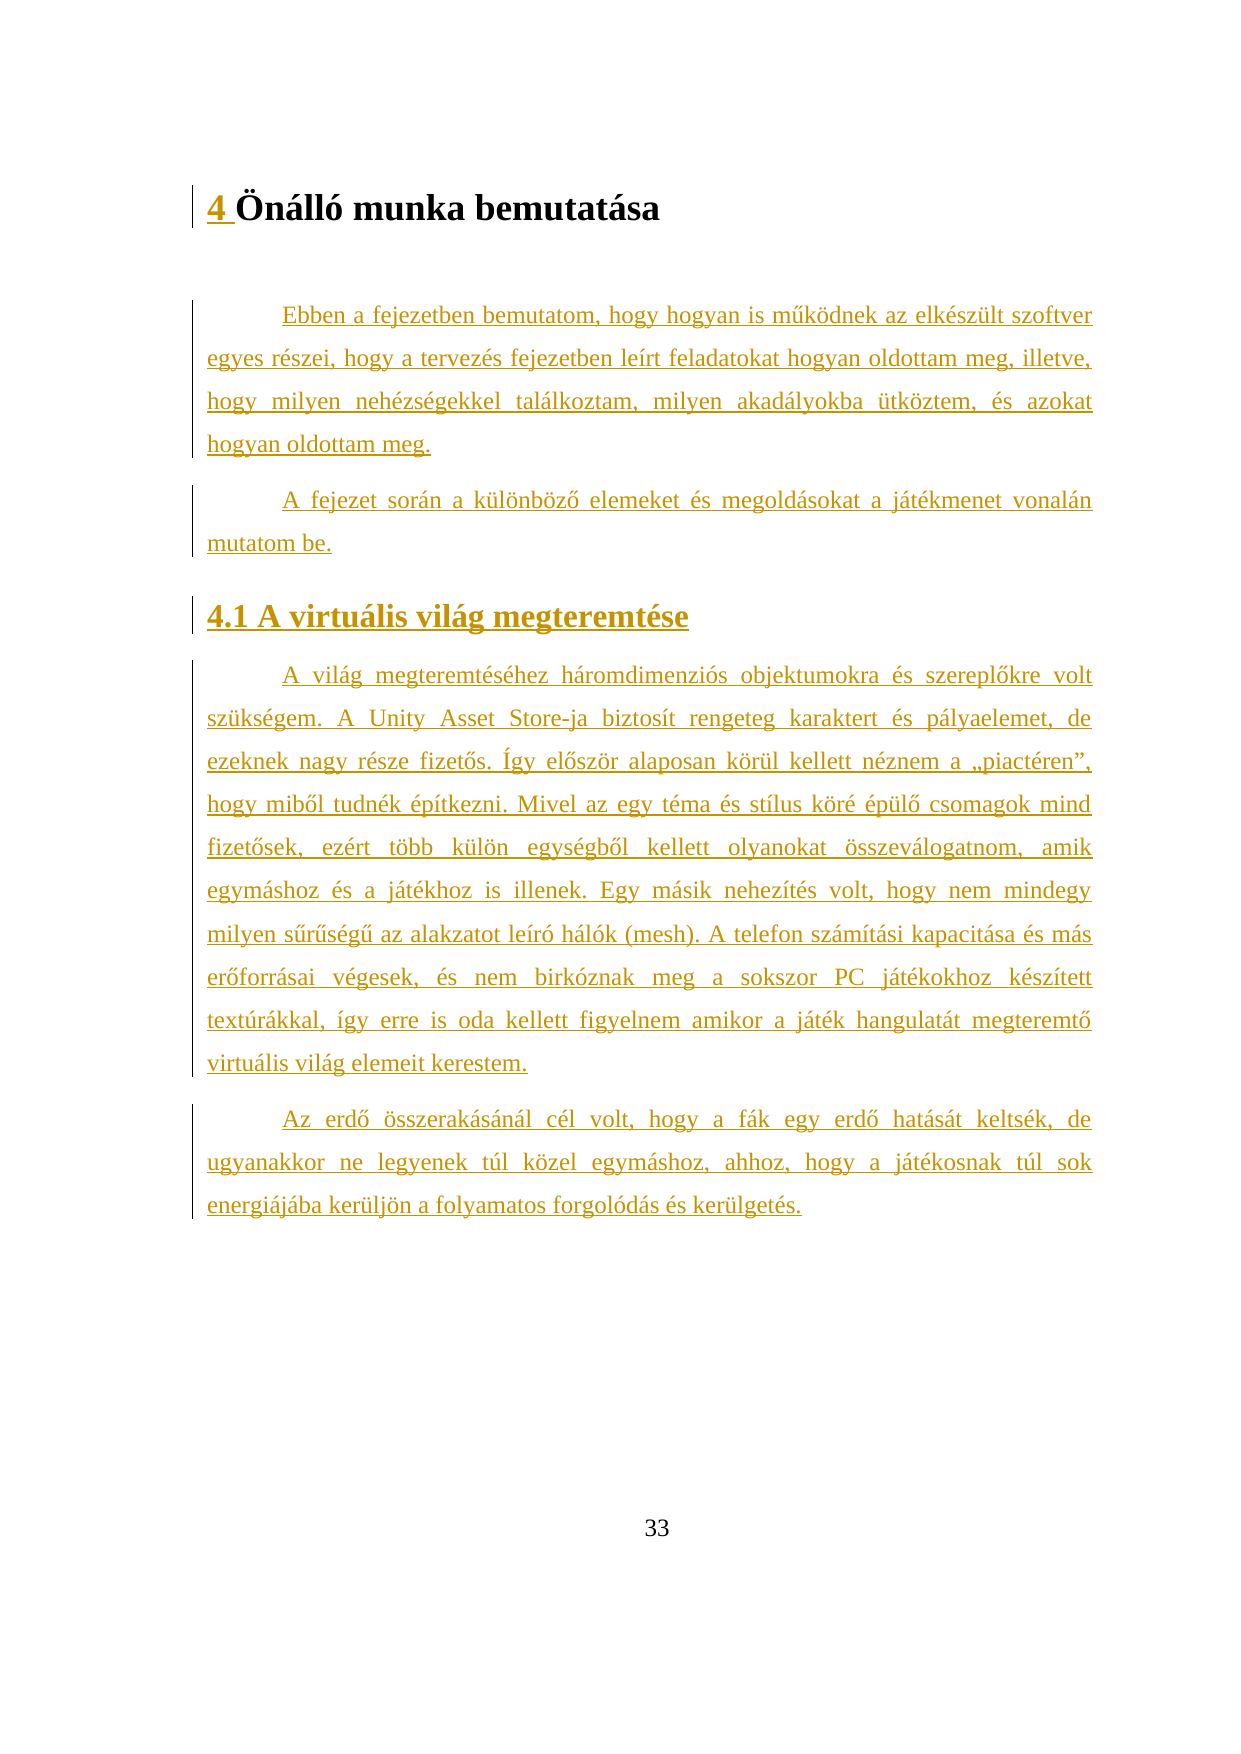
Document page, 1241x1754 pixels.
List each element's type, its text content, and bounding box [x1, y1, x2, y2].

subtitle Önálló munka bemutatása [207, 185, 1092, 228]
